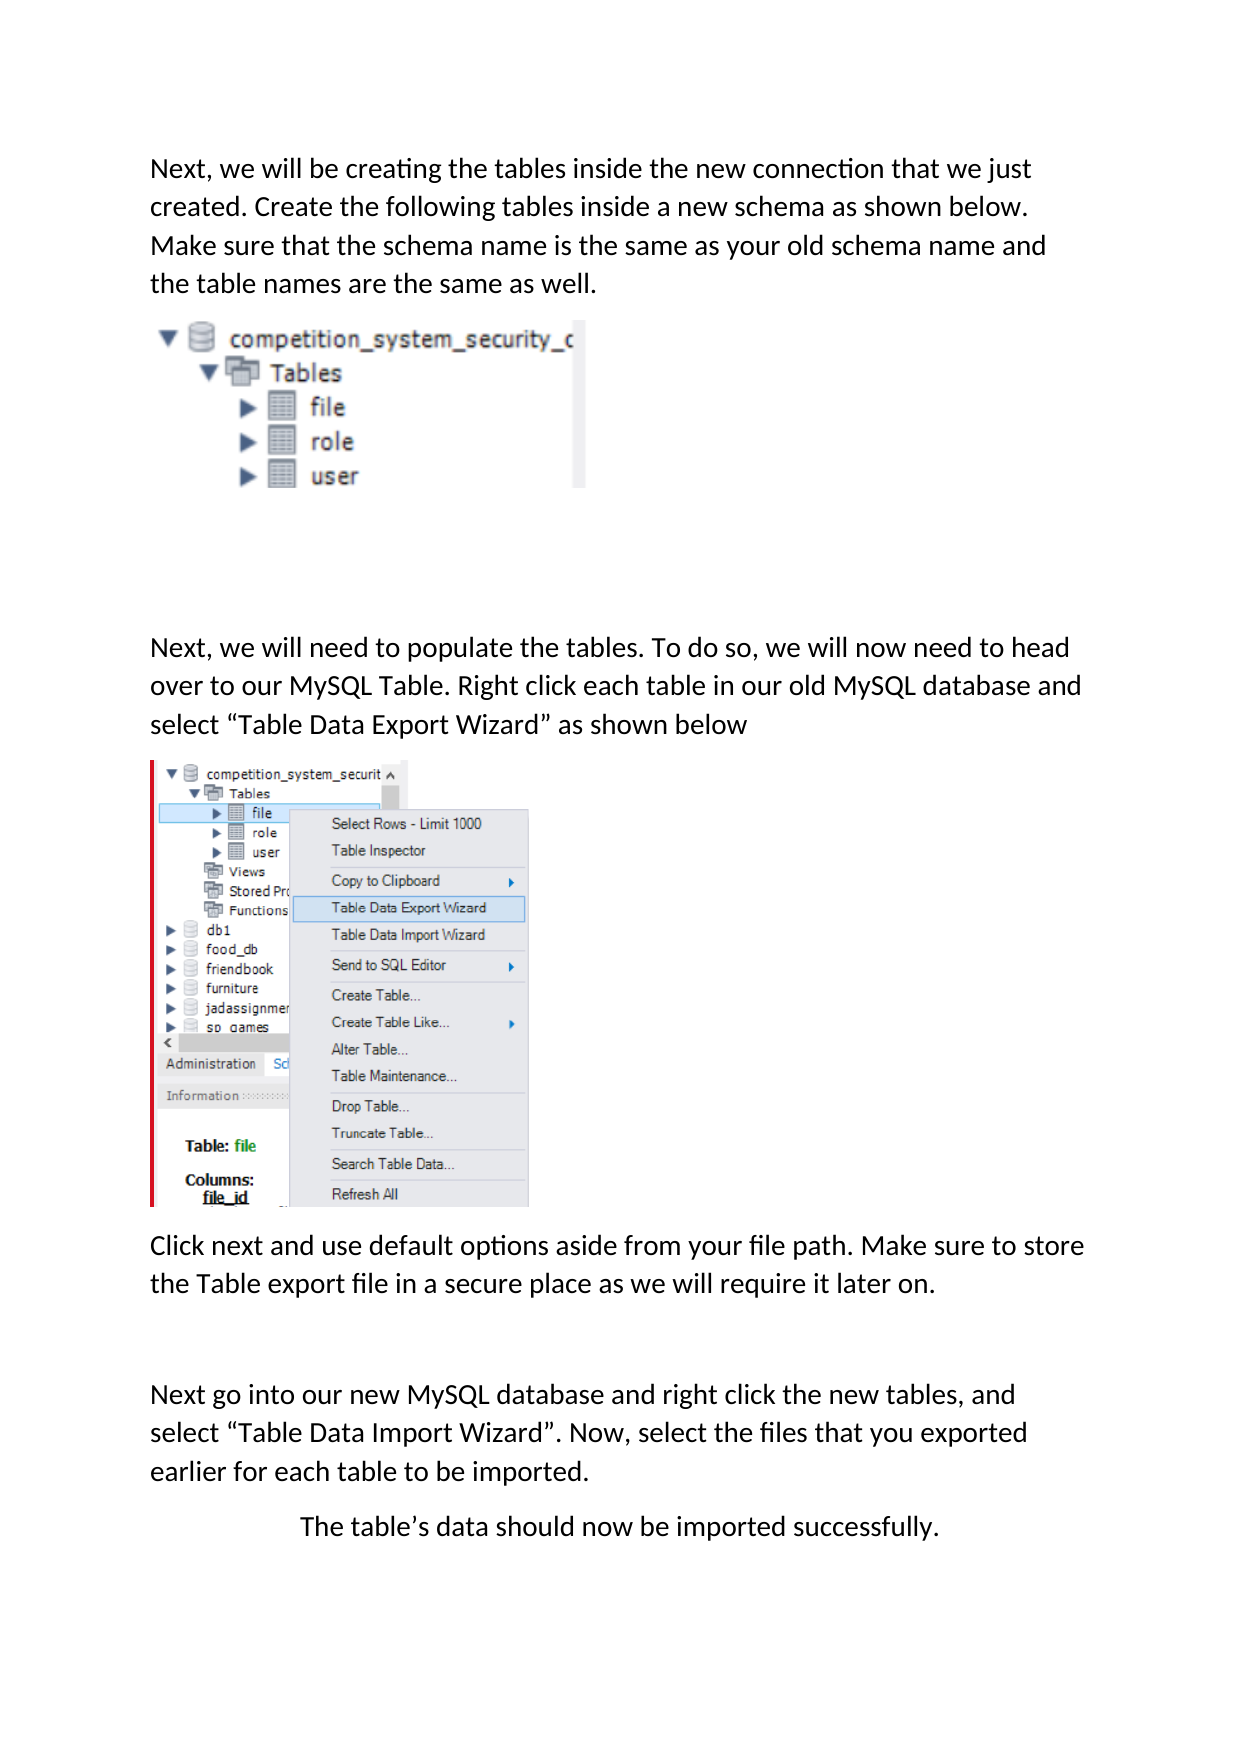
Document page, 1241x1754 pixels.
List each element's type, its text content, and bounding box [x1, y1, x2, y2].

text Next, we will be creating the tables inside the new connection that we just created. Create the following tables inside a new schema as shown below. Make sure that the schema name is the same as your old schema name and the table names are the same as well. [150, 150, 1090, 301]
text Click next and use default options aside from your file path. Make sure to store the Table export file in a secure place as we will require it later on. [150, 1227, 1090, 1301]
text Next go into our new MySQL database and right click the new tables, and select “Table Data Import Wizard”. Now, select the files that you exported earlier for each table to be imported. [150, 1376, 1090, 1488]
text Next, we will need to populate the tables. To do so, we will now need to head over to our MySQL Table. Right click each table in our old MySQL database and select “Table Data Export Wizard” as shown below [150, 629, 1090, 741]
picture [150, 320, 587, 488]
text The table’s data should now be imported successfully. [150, 1508, 1090, 1543]
picture [150, 760, 529, 1207]
